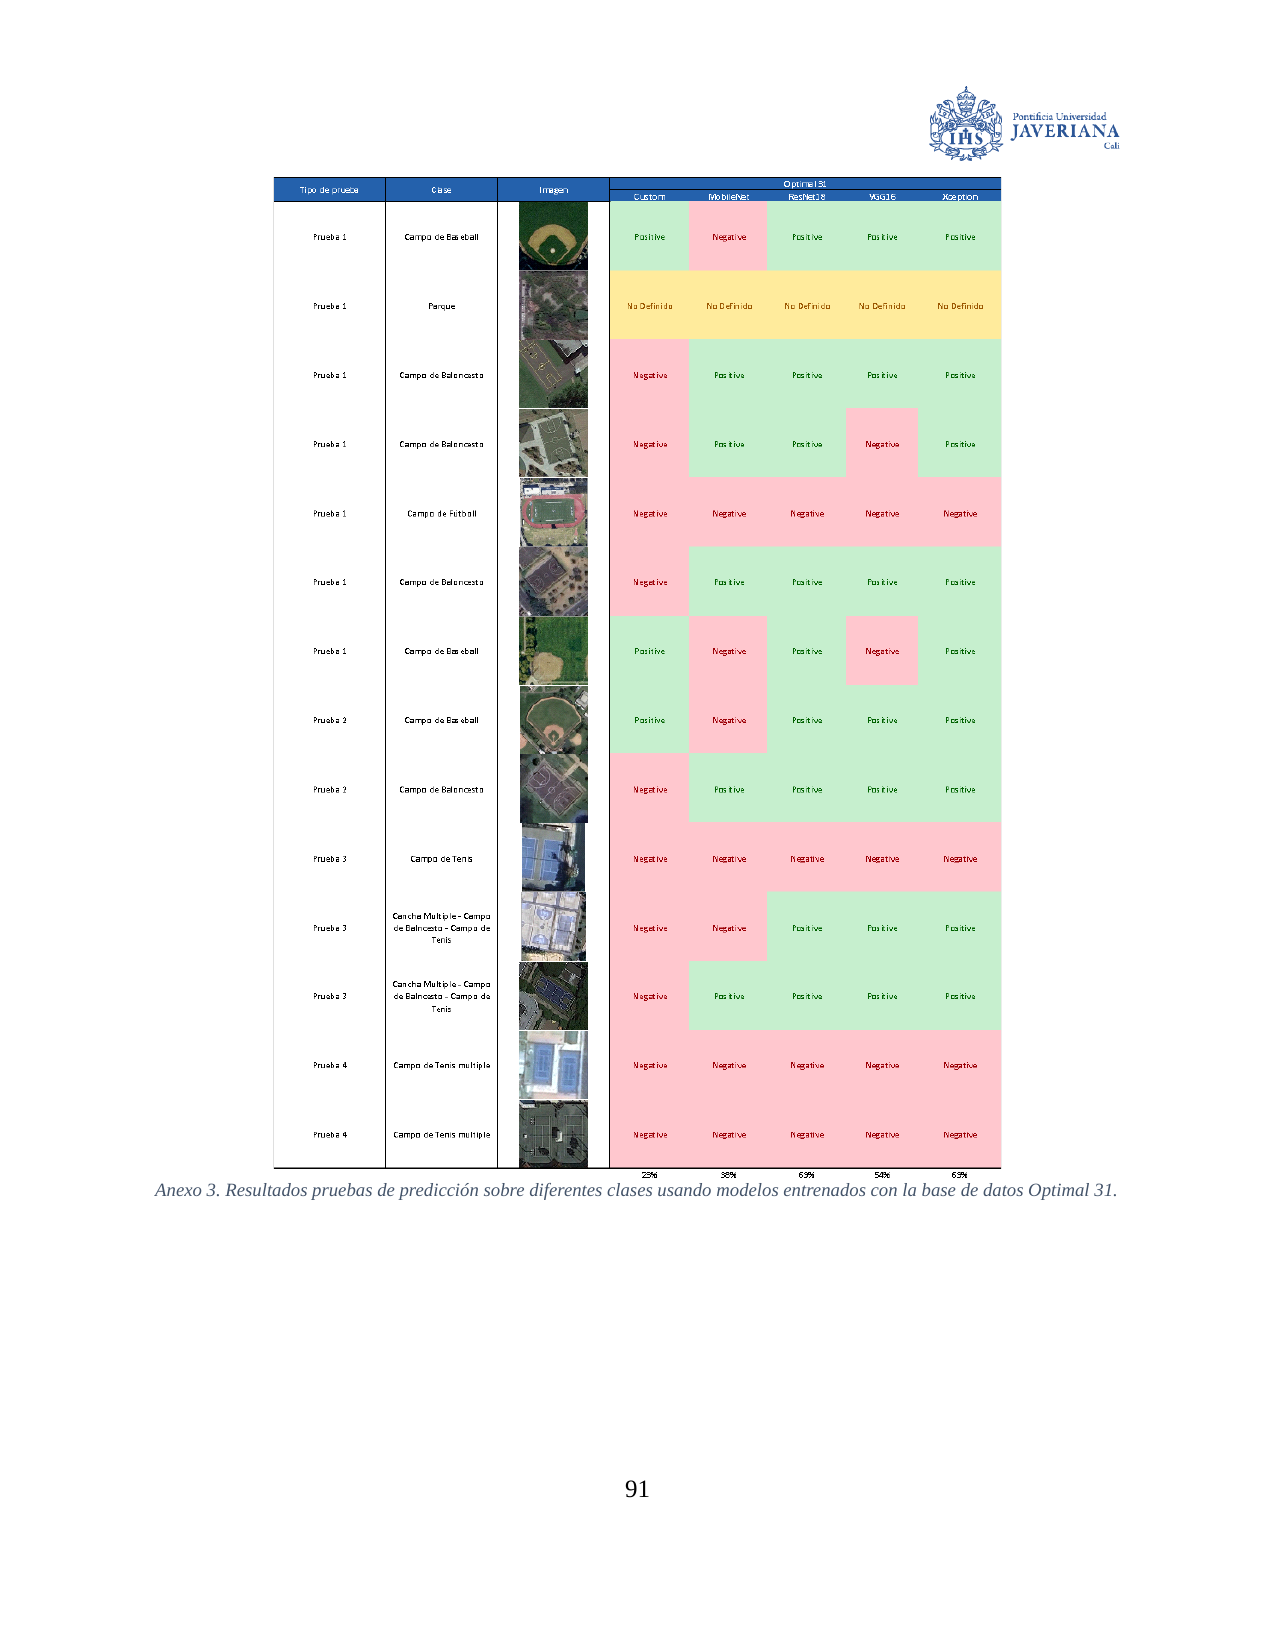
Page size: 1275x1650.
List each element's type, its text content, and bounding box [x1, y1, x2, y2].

picture [273, 177, 1002, 1179]
text Anexo 3. Resultados pruebas de predicción sobre diferentes clases usando modelos entrenados con la base de datos Optimal 31. [148, 1178, 1127, 1200]
picture [920, 75, 1128, 172]
